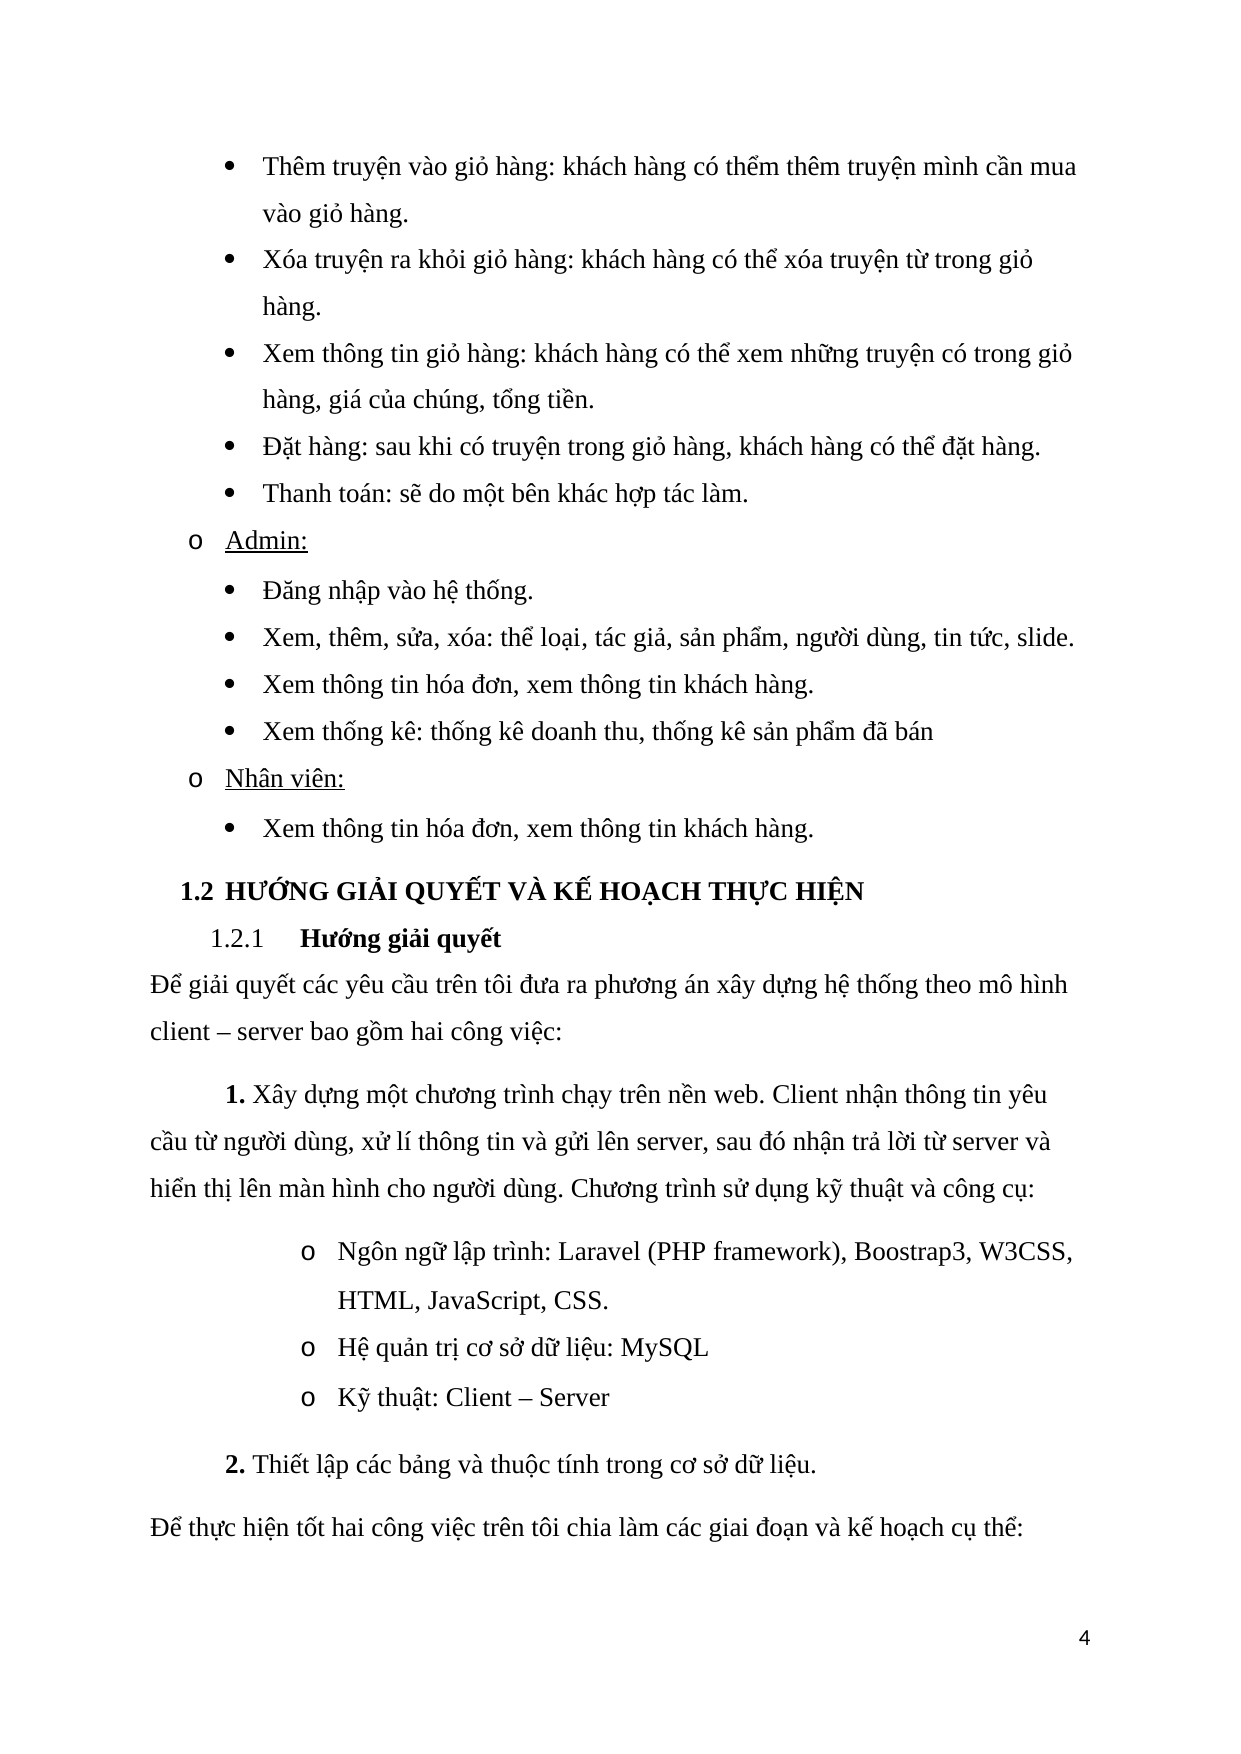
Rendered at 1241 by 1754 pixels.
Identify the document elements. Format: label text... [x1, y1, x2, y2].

text Để thực hiện tốt hai công việc trên tôi chia làm các giai đoạn và kế hoạch cụ thể: [150, 1511, 1090, 1542]
list Hệ quản trị cơ sở dữ liệu: MySQL [300, 1331, 1090, 1364]
list Xem, thêm, sửa, xóa: thể loại, tác giả, sản phẩm, người dùng, tin tức, slide. [225, 621, 1090, 652]
text 1. Xây dựng một chương trình chạy trên nền web. Client nhận thông tin yêu cầu từ người dùng, xử lí thông tin và gửi lên server, sau đó nhận trả lời từ server và hiển thị lên màn hình cho người dùng. Chương trình sử dụng kỹ thuật và công cụ: [150, 1079, 1090, 1203]
list Xem thông tin hóa đơn, xem thông tin khách hàng. [225, 668, 1090, 699]
text 2. Thiết lập các bảng và thuộc tính trong cơ sở dữ liệu. [150, 1448, 1090, 1479]
list Đăng nhập vào hệ thống. [225, 574, 1090, 605]
text Để giải quyết các yêu cầu trên tôi đưa ra phương án xây dựng hệ thống theo mô hình client – server bao gồm hai công việc: [150, 969, 1090, 1046]
list Thêm truyện vào giỏ hàng: khách hàng có thểm thêm truyện mình cần mua vào giỏ hàng. [225, 150, 1090, 228]
list Ngôn ngữ lập trình: Laravel (PHP framework), Boostrap3, W3CSS, HTML, JavaScript, CSS. [300, 1235, 1090, 1315]
list Xóa truyện ra khỏi giỏ hàng: khách hàng có thể xóa truyện từ trong giỏ hàng. [225, 243, 1090, 321]
list Xem thông tin giỏ hàng: khách hàng có thể xem những truyện có trong giỏ hàng, giá của chúng, tổng tiền. [225, 337, 1090, 415]
list Nhân viên: [187, 762, 1090, 795]
text HƯỚNG GIẢI QUYẾT VÀ KẾ HOẠCH THỰC HIỆN [180, 875, 1090, 906]
list Admin: [187, 524, 1090, 557]
text Hướng giải quyết [210, 922, 1090, 953]
list Xem thông tin hóa đơn, xem thông tin khách hàng. [225, 812, 1090, 843]
list Thanh toán: sẽ do một bên khác hợp tác làm. [225, 477, 1090, 508]
list Đặt hàng: sau khi có truyện trong giỏ hàng, khách hàng có thể đặt hàng. [225, 430, 1090, 462]
list Xem thống kê: thống kê doanh thu, thống kê sản phẩm đã bán [225, 715, 1090, 746]
list Kỹ thuật: Client – Server [300, 1381, 1090, 1414]
